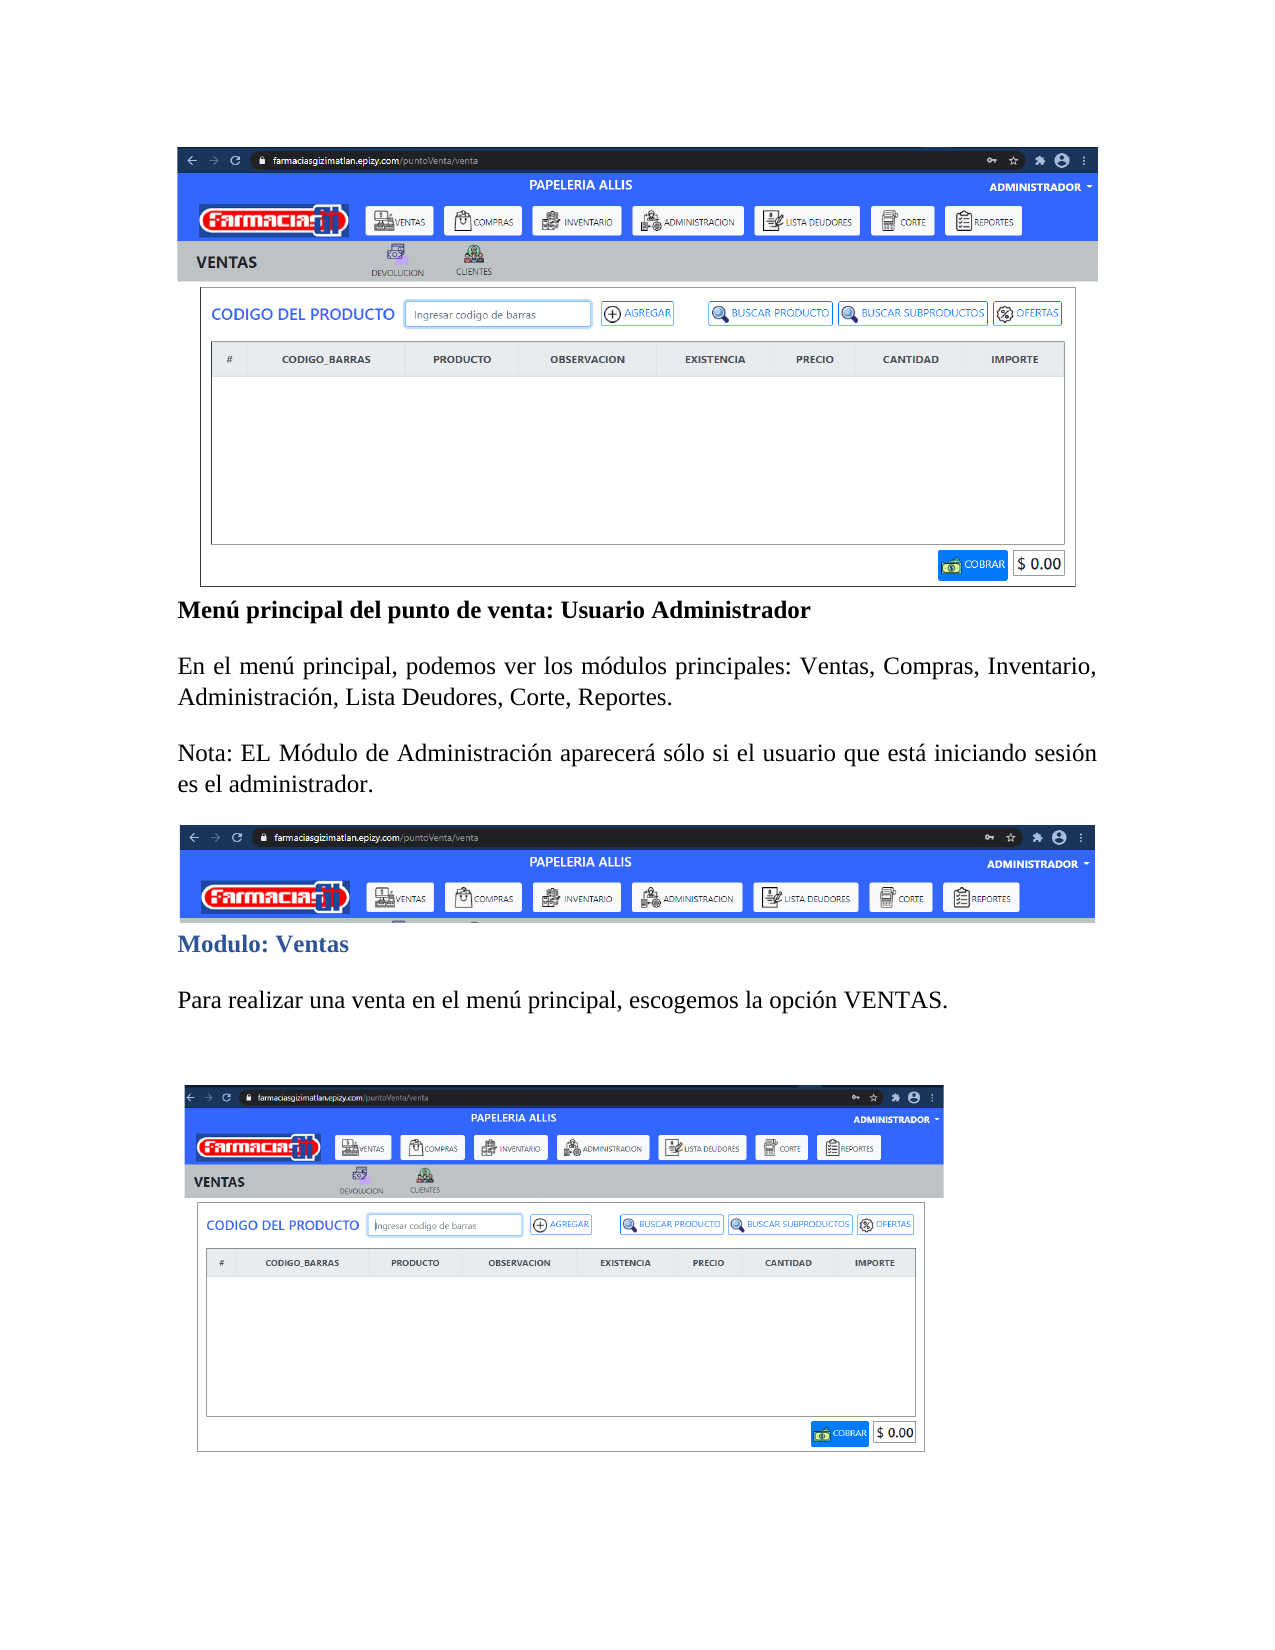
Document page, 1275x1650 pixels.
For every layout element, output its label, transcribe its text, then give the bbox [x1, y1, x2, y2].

text En el menú principal, podemos ver los módulos principales: Ventas, Compras, Inventario, Administración, Lista Deudores, Corte, Reportes. [177, 651, 1098, 711]
picture [177, 147, 1098, 593]
picture [184, 1085, 944, 1477]
subtitle Modulo: Ventas [177, 929, 1098, 957]
text Para realizar una venta en el menú principal, escogemos la opción VENTAS. [177, 985, 1098, 1013]
table_header [177, 1060, 1098, 1476]
text Nota: EL Módulo de Administración aparecerá sólo si el usuario que está iniciando sesión es el administrador. [177, 738, 1098, 798]
text Menú principal del punto de venta: Usuario Administrador [177, 595, 1098, 624]
picture [179, 825, 1095, 923]
